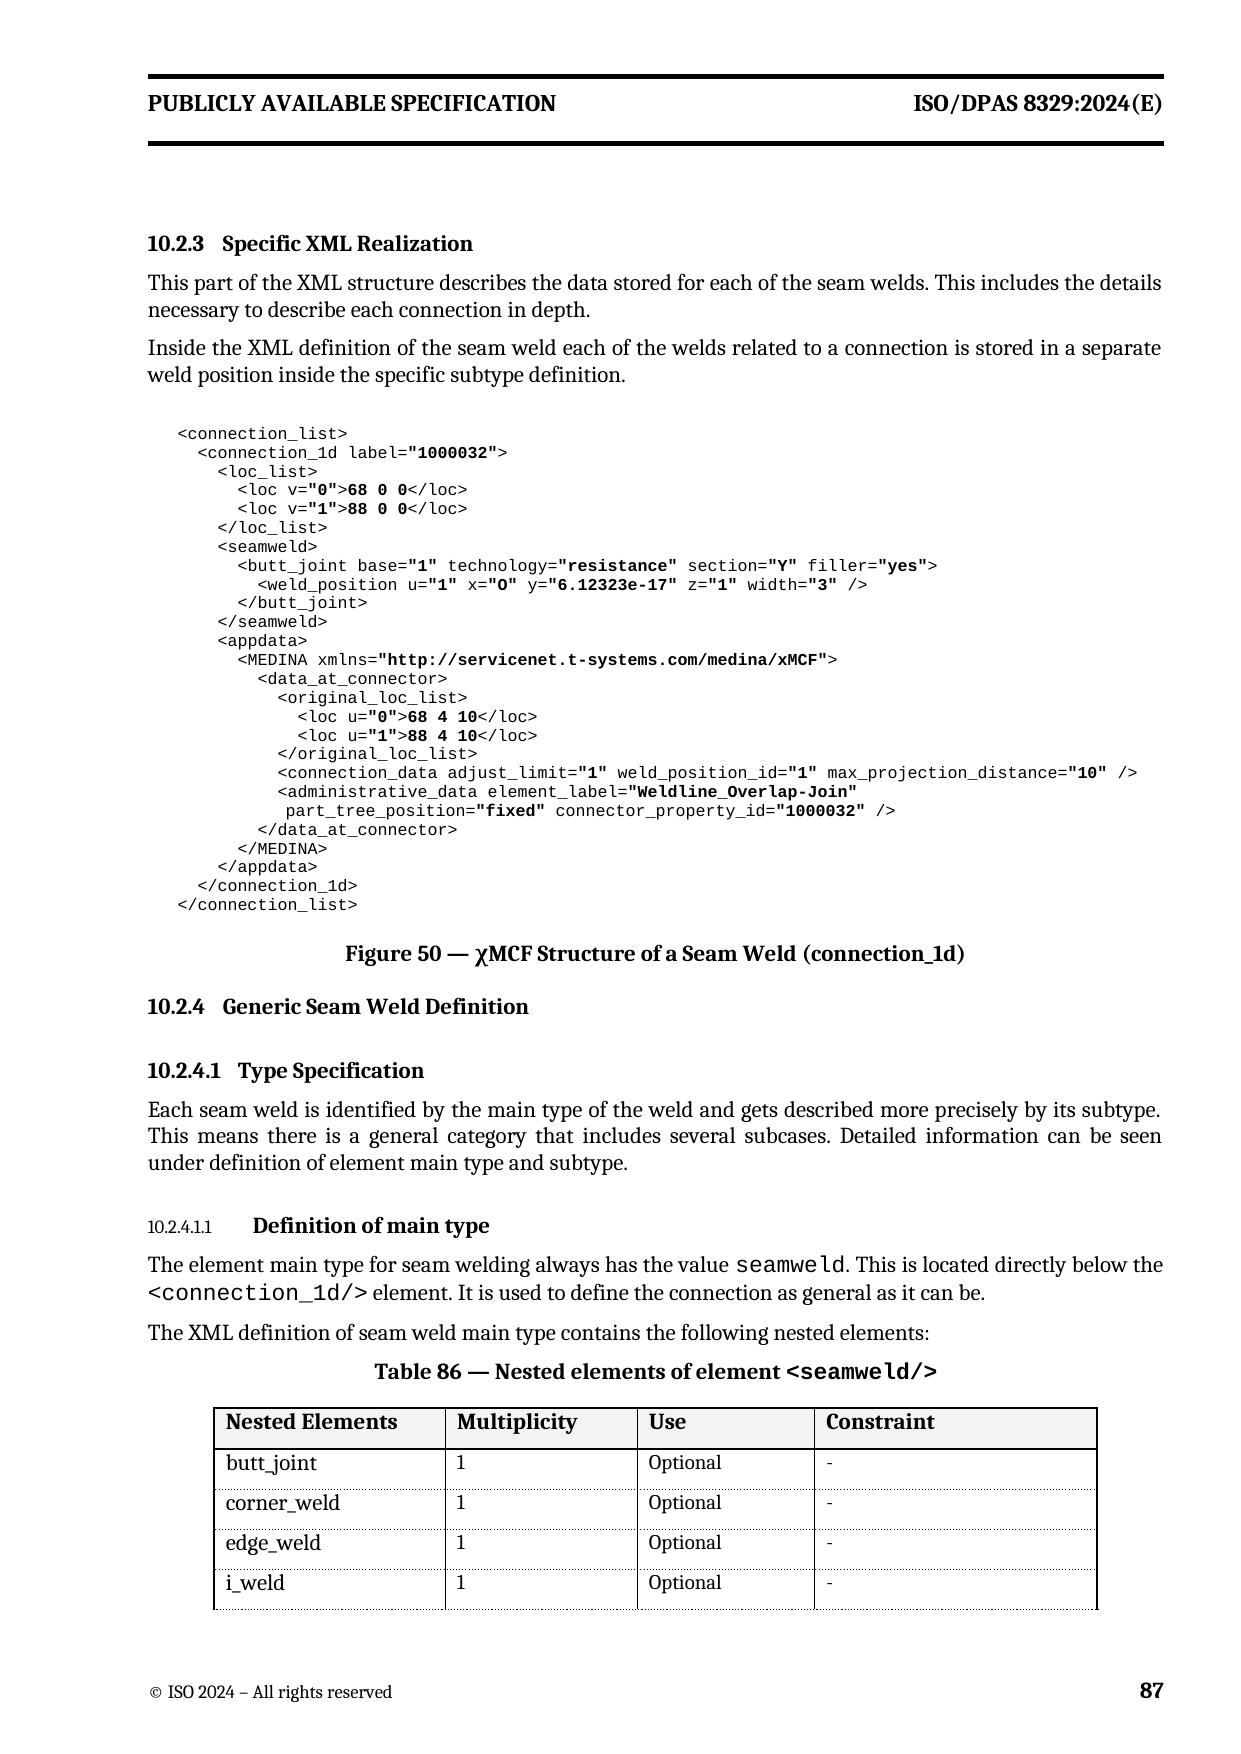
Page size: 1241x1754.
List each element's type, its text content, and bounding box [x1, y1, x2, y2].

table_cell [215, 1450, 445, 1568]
text <MEDINA xmlns="http://servicenet.t-systems.com/medina/xMCF"> [165, 652, 1146, 671]
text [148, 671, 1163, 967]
text <connection_list> [165, 425, 1146, 444]
text <appdata> [165, 633, 1146, 652]
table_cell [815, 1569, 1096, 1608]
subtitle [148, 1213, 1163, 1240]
text Inside the XML definition of the seam weld each of the welds related to a connection is stored in a separate weld position inside the specific subtype definition. [148, 335, 1163, 388]
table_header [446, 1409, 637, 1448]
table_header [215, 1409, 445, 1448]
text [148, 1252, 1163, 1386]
text <weld_position u="1" x="O" y="6.12323e-17" z="1" width="3" /> [165, 576, 1146, 595]
subtitle Specific XML Realization [148, 231, 1163, 257]
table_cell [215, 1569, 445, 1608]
text </seamweld> [165, 614, 1146, 633]
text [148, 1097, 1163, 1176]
text <connection_1d label="1000032"> [165, 444, 1146, 463]
text </butt_joint> [165, 595, 1146, 614]
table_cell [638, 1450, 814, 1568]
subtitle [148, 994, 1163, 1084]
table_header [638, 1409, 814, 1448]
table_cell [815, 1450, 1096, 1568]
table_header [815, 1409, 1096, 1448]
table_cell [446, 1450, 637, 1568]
text </loc_list> [165, 520, 1146, 538]
text <loc v="0">68 0 0</loc> [165, 482, 1146, 501]
text <butt_joint base="1" technology="resistance" section="Y" filler="yes"> [165, 557, 1146, 576]
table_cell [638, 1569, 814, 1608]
text <seamweld> [165, 538, 1146, 557]
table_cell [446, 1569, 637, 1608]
text <loc_list> [165, 463, 1146, 482]
text This part of the XML structure describes the data stored for each of the seam welds. This includes the details necessary to describe each connection in depth. [148, 270, 1163, 323]
text <loc v="1">88 0 0</loc> [165, 501, 1146, 520]
